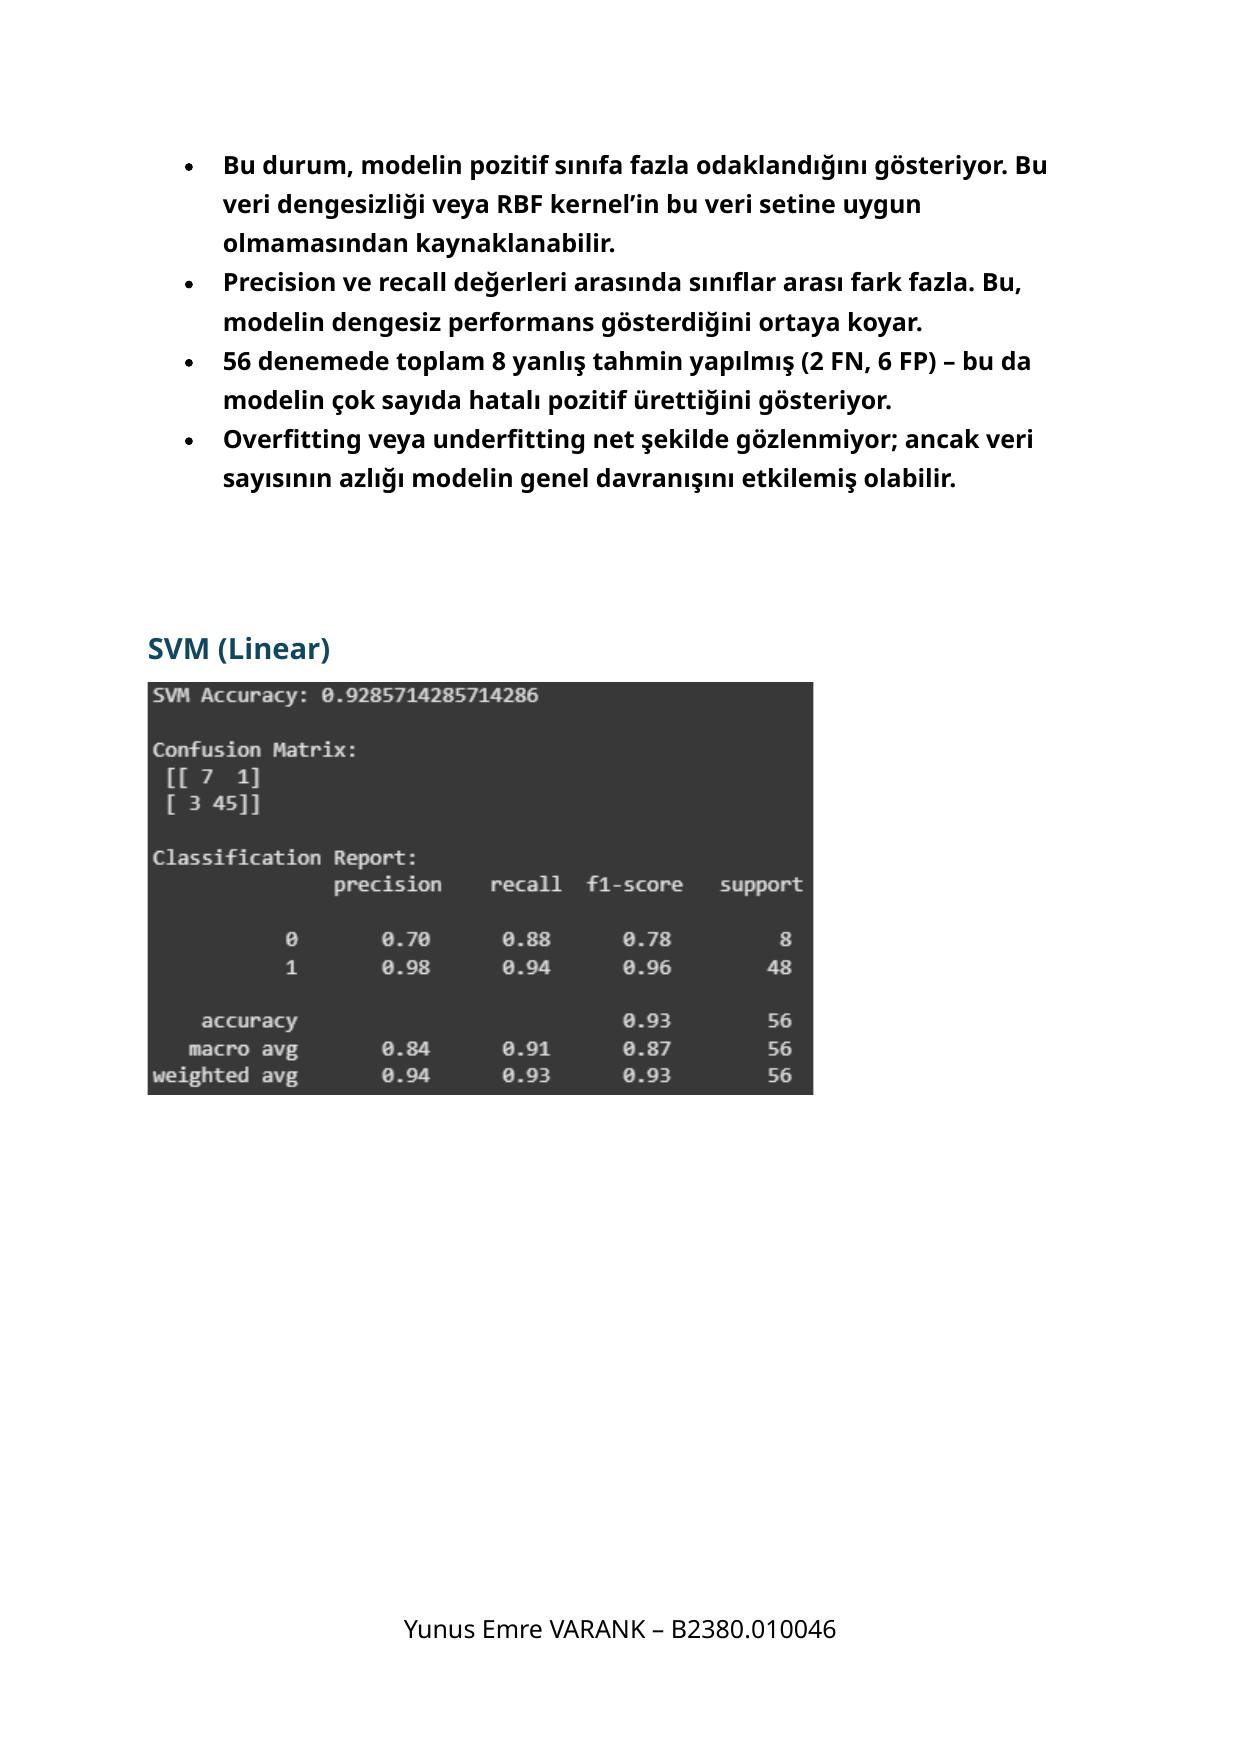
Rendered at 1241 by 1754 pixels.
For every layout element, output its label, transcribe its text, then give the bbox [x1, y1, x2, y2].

list 56 denemede toplam 8 yanlış tahmin yapılmış (2 FN, 6 FP) – bu da modelin çok sayıda hatalı pozitif ürettiğini gösteriyor. [185, 343, 1093, 417]
list Bu durum, modelin pozitif sınıfa fazla odaklandığını gösteriyor. Bu veri dengesizliği veya RBF kernel’in bu veri setine uygun olmamasından kaynaklanabilir. [185, 148, 1093, 260]
list Overfitting veya underfitting net şekilde gözlenmiyor; ancak veri sayısının azlığı modelin genel davranışını etkilemiş olabilir. [185, 422, 1093, 495]
picture [147, 682, 814, 1095]
list Precision ve recall değerleri arasında sınıflar arası fark fazla. Bu, modelin dengesiz performans gösterdiğini ortaya koyar. [185, 265, 1093, 338]
subtitle SVM (Linear) [148, 628, 1093, 668]
